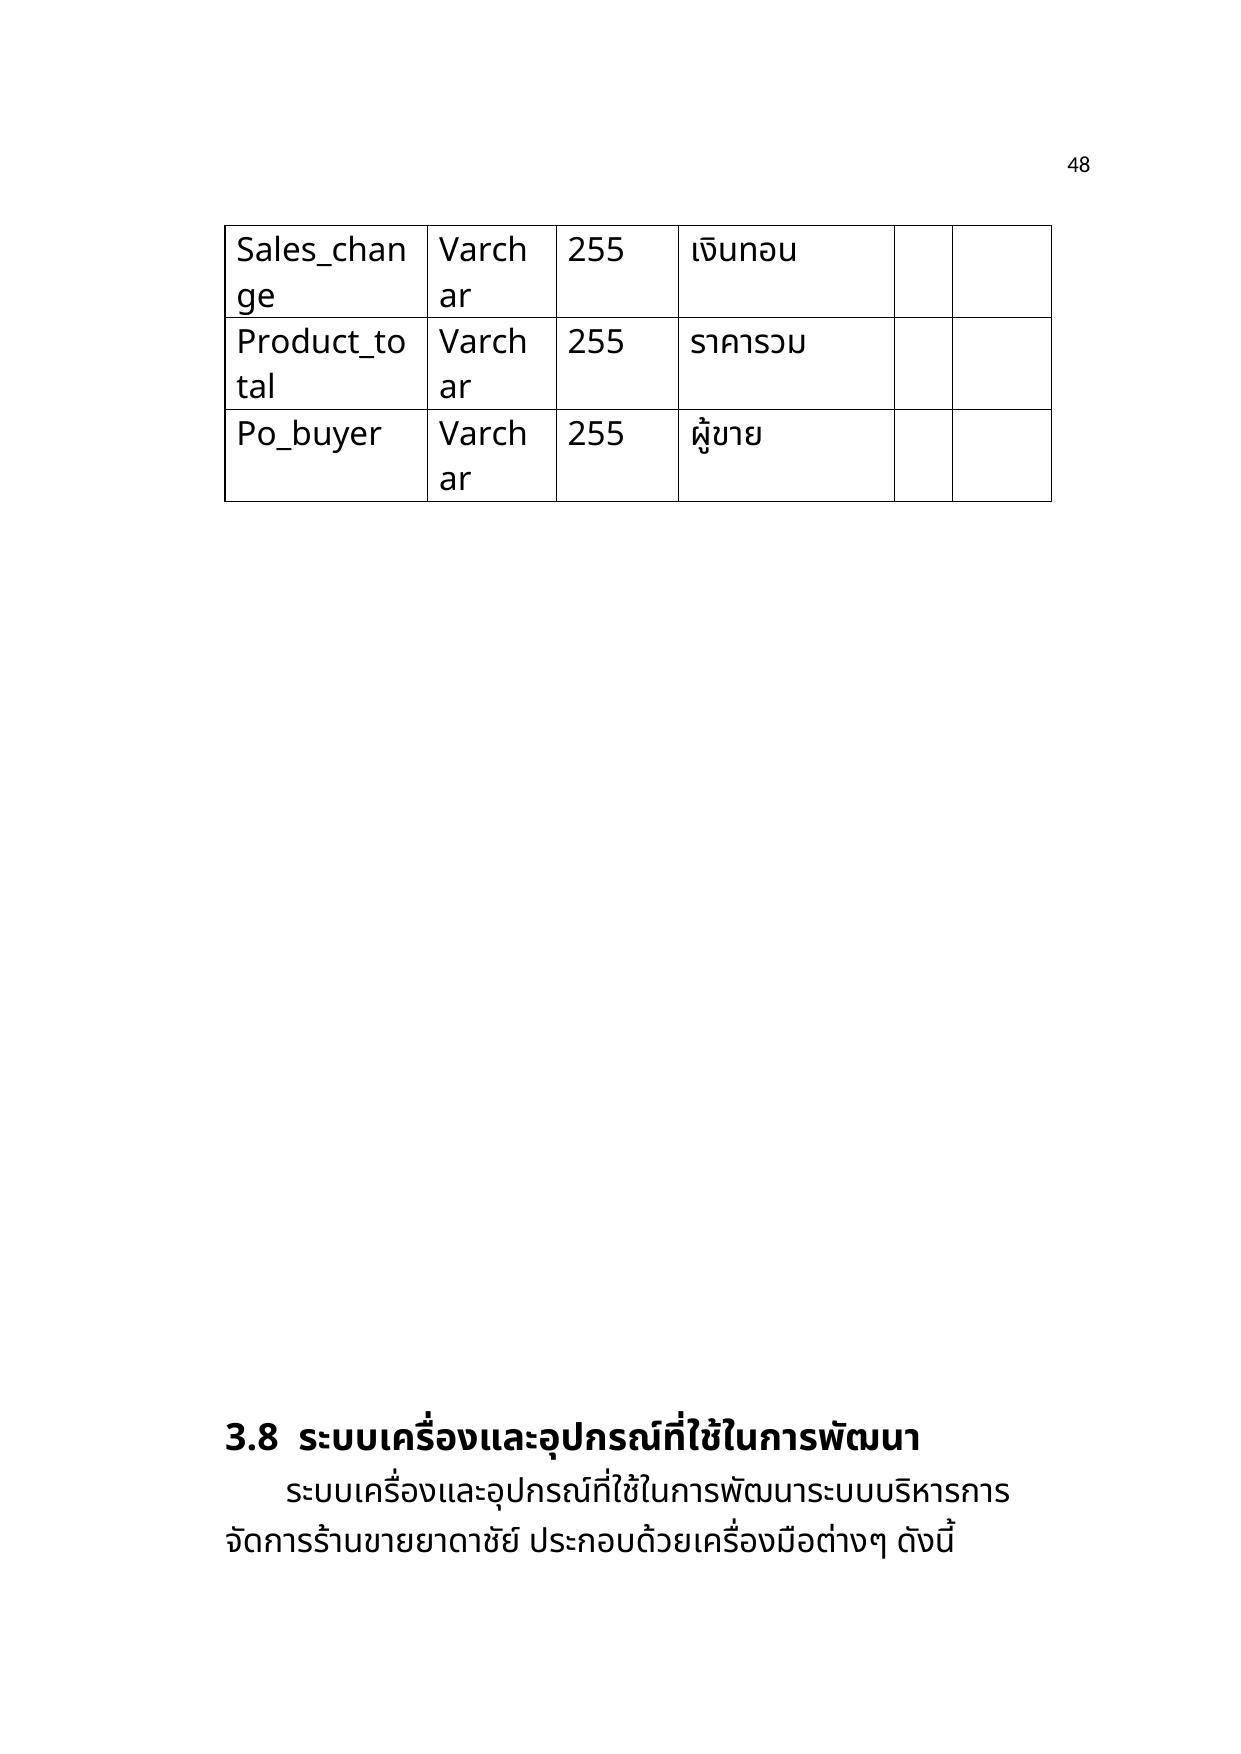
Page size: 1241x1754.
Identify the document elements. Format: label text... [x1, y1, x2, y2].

table_cell [895, 318, 952, 409]
table_cell เงินทอน [679, 226, 894, 317]
table_cell ราคารวม [679, 318, 894, 409]
subtitle 3.8 ระบบเครื่องและอุปกรณ์ที่ใช้ในการพัฒนา [225, 1410, 1090, 1467]
table_cell 255 [557, 226, 678, 317]
table_cell Varchar [428, 226, 556, 317]
table_cell 255 [557, 410, 678, 501]
table_cell ผู้ขาย [679, 410, 894, 501]
table_cell Product_total [226, 318, 427, 409]
table_cell Varchar [428, 318, 556, 409]
text ระบบเครื่องและอุปกรณ์ที่ใช้ในการพัฒนาระบบบริหารการจัดการร้านขายยาดาชัย์ ประกอบด้วยเครื่องมือต่างๆ ดังนี้ [225, 1467, 1090, 1568]
table_cell [953, 318, 1051, 409]
table_cell 255 [557, 318, 678, 409]
table_cell Po_buyer [226, 410, 427, 501]
table_cell [953, 226, 1051, 317]
table_cell Varchar [428, 410, 556, 501]
table_cell [895, 226, 952, 317]
table_cell [895, 410, 952, 501]
table_cell [953, 410, 1051, 501]
table_cell Sales_change [226, 226, 427, 317]
